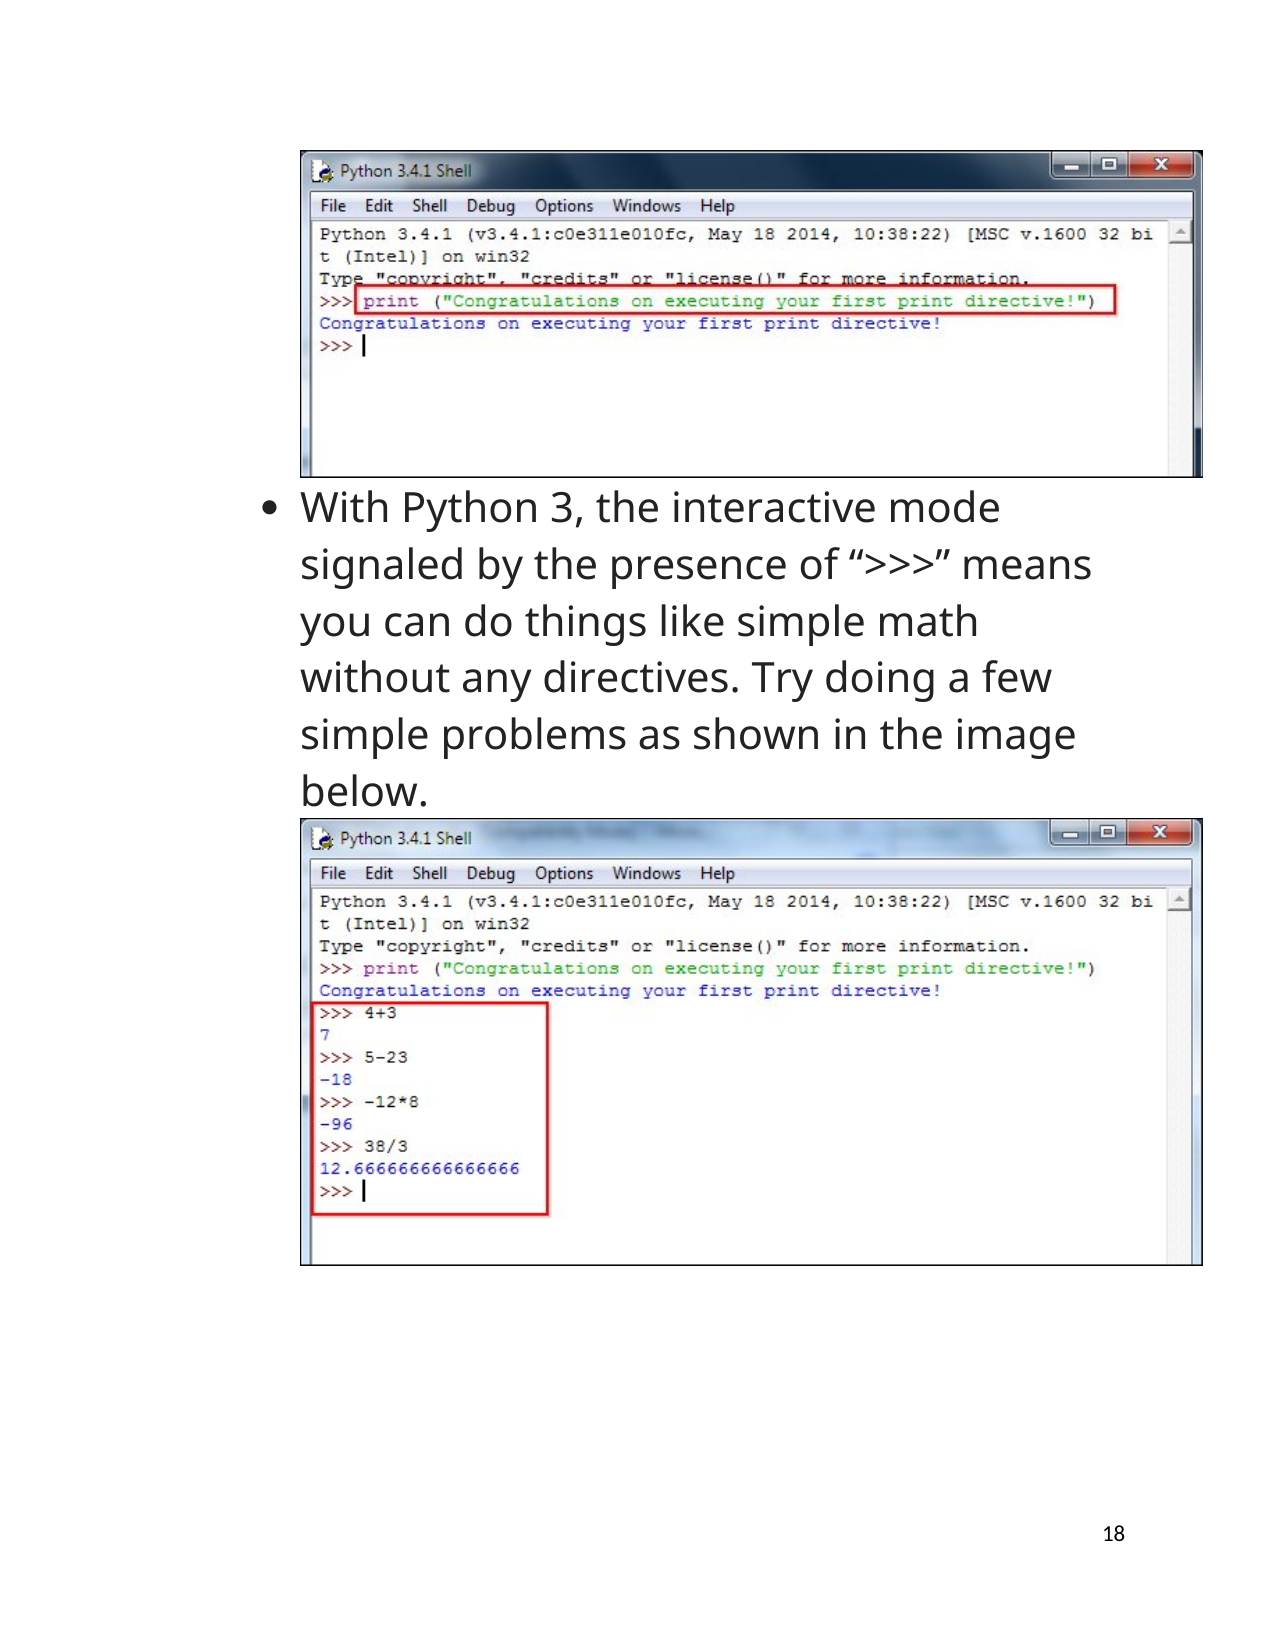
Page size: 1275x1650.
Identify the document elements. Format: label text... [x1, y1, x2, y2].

picture [300, 818, 1203, 1266]
list With Python 3, the interactive mode signaled by the presence of “>>>” means you can do things like simple math without any directives. Try doing a few simple problems as shown in the image below. [262, 478, 1125, 818]
picture [300, 150, 1203, 478]
